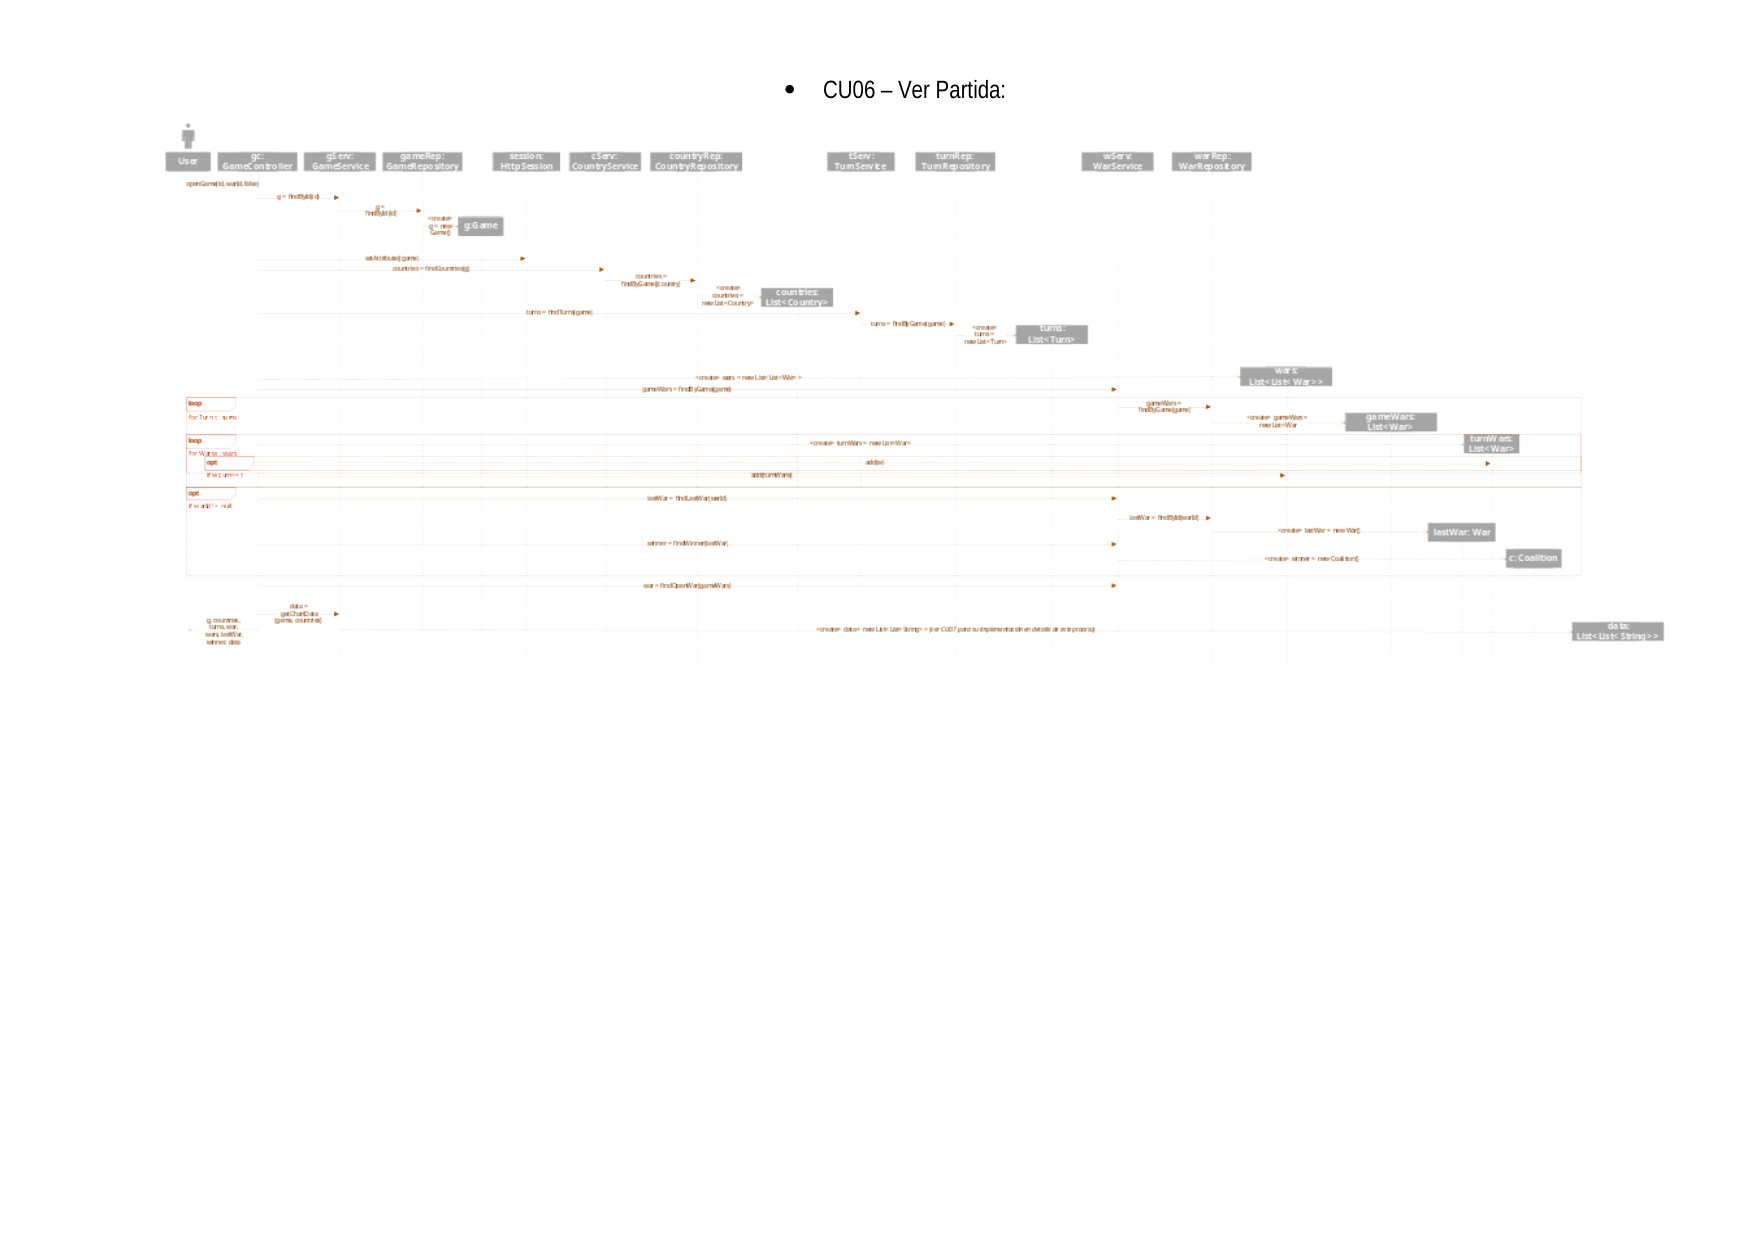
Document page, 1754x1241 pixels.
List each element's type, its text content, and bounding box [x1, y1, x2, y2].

list CU06 – Ver Partida: [112, 75, 1679, 104]
